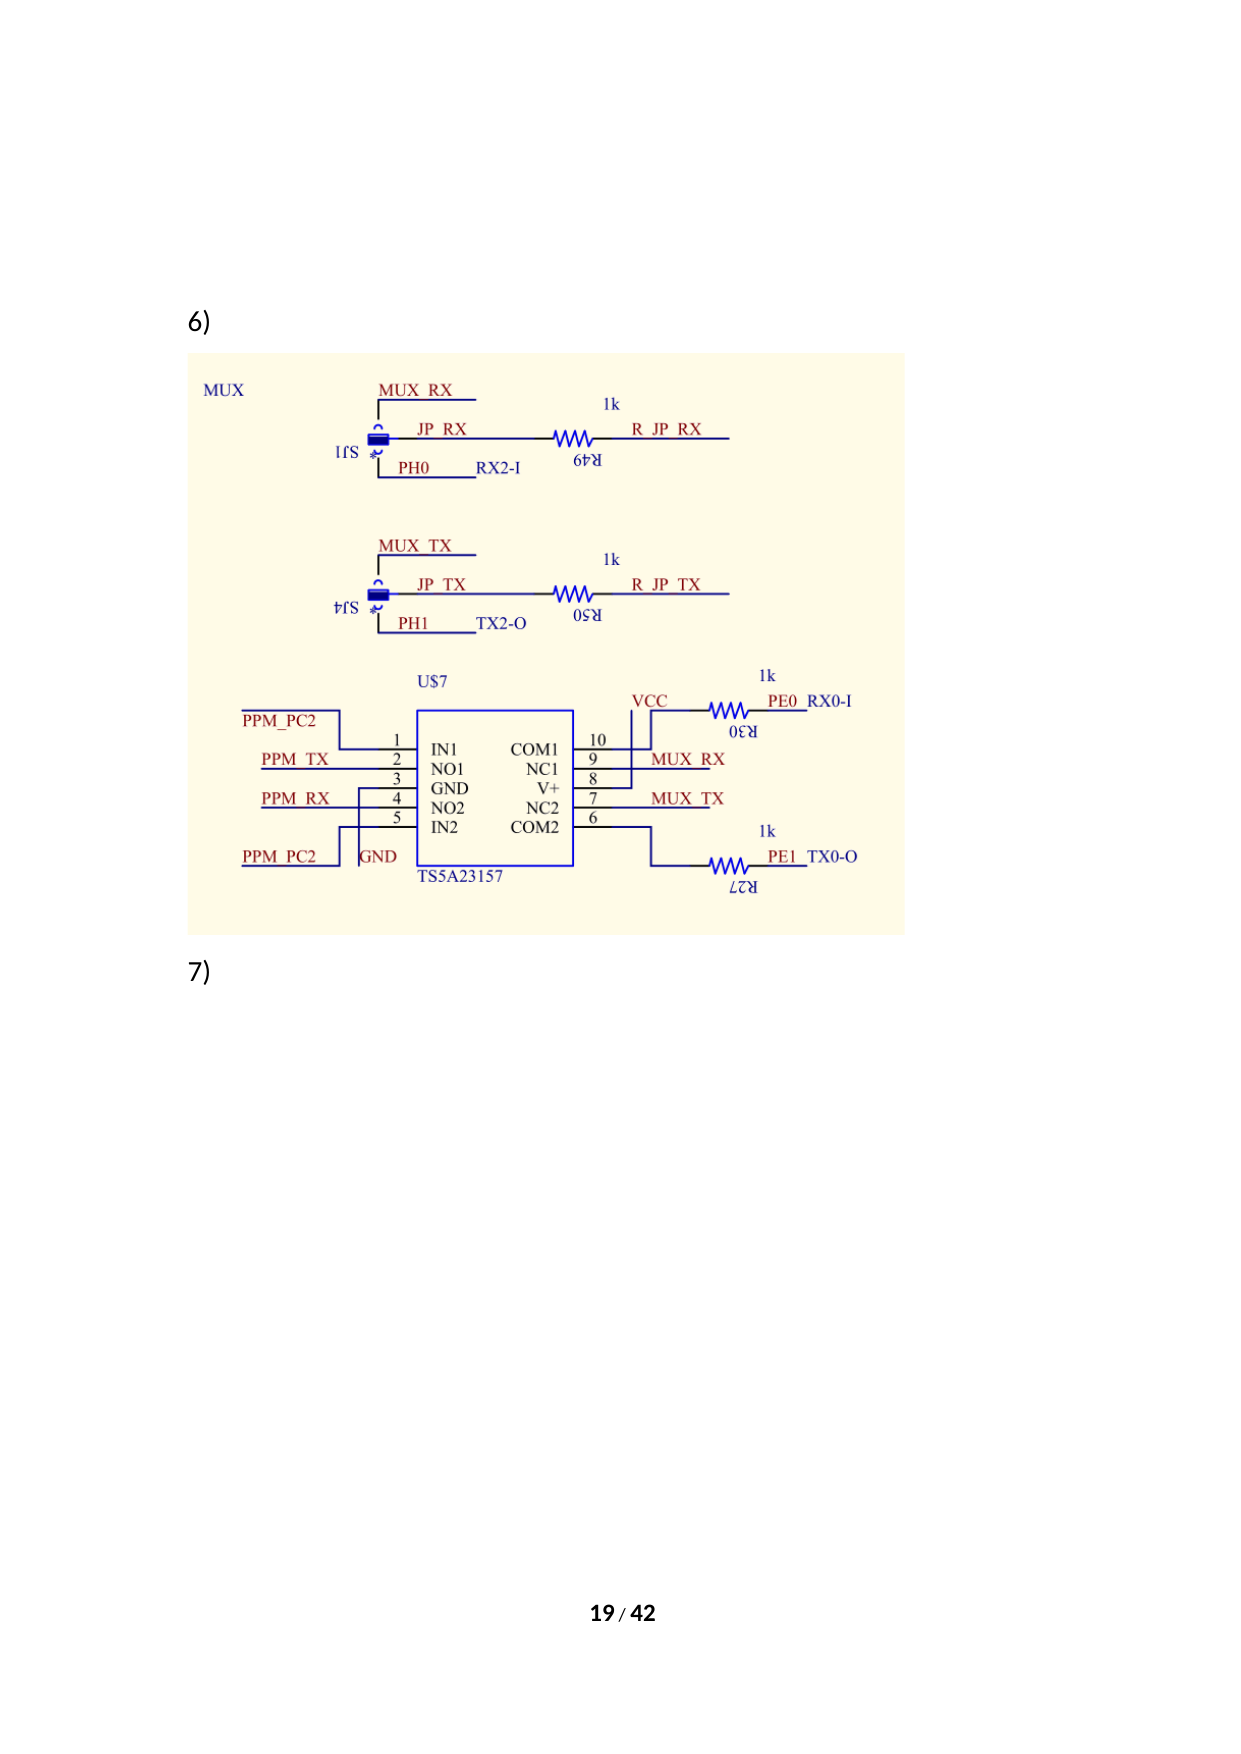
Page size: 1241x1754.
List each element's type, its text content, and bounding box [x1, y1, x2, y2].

text 7) [187, 938, 1053, 1003]
picture [187, 353, 905, 935]
text 6) [187, 288, 1053, 353]
